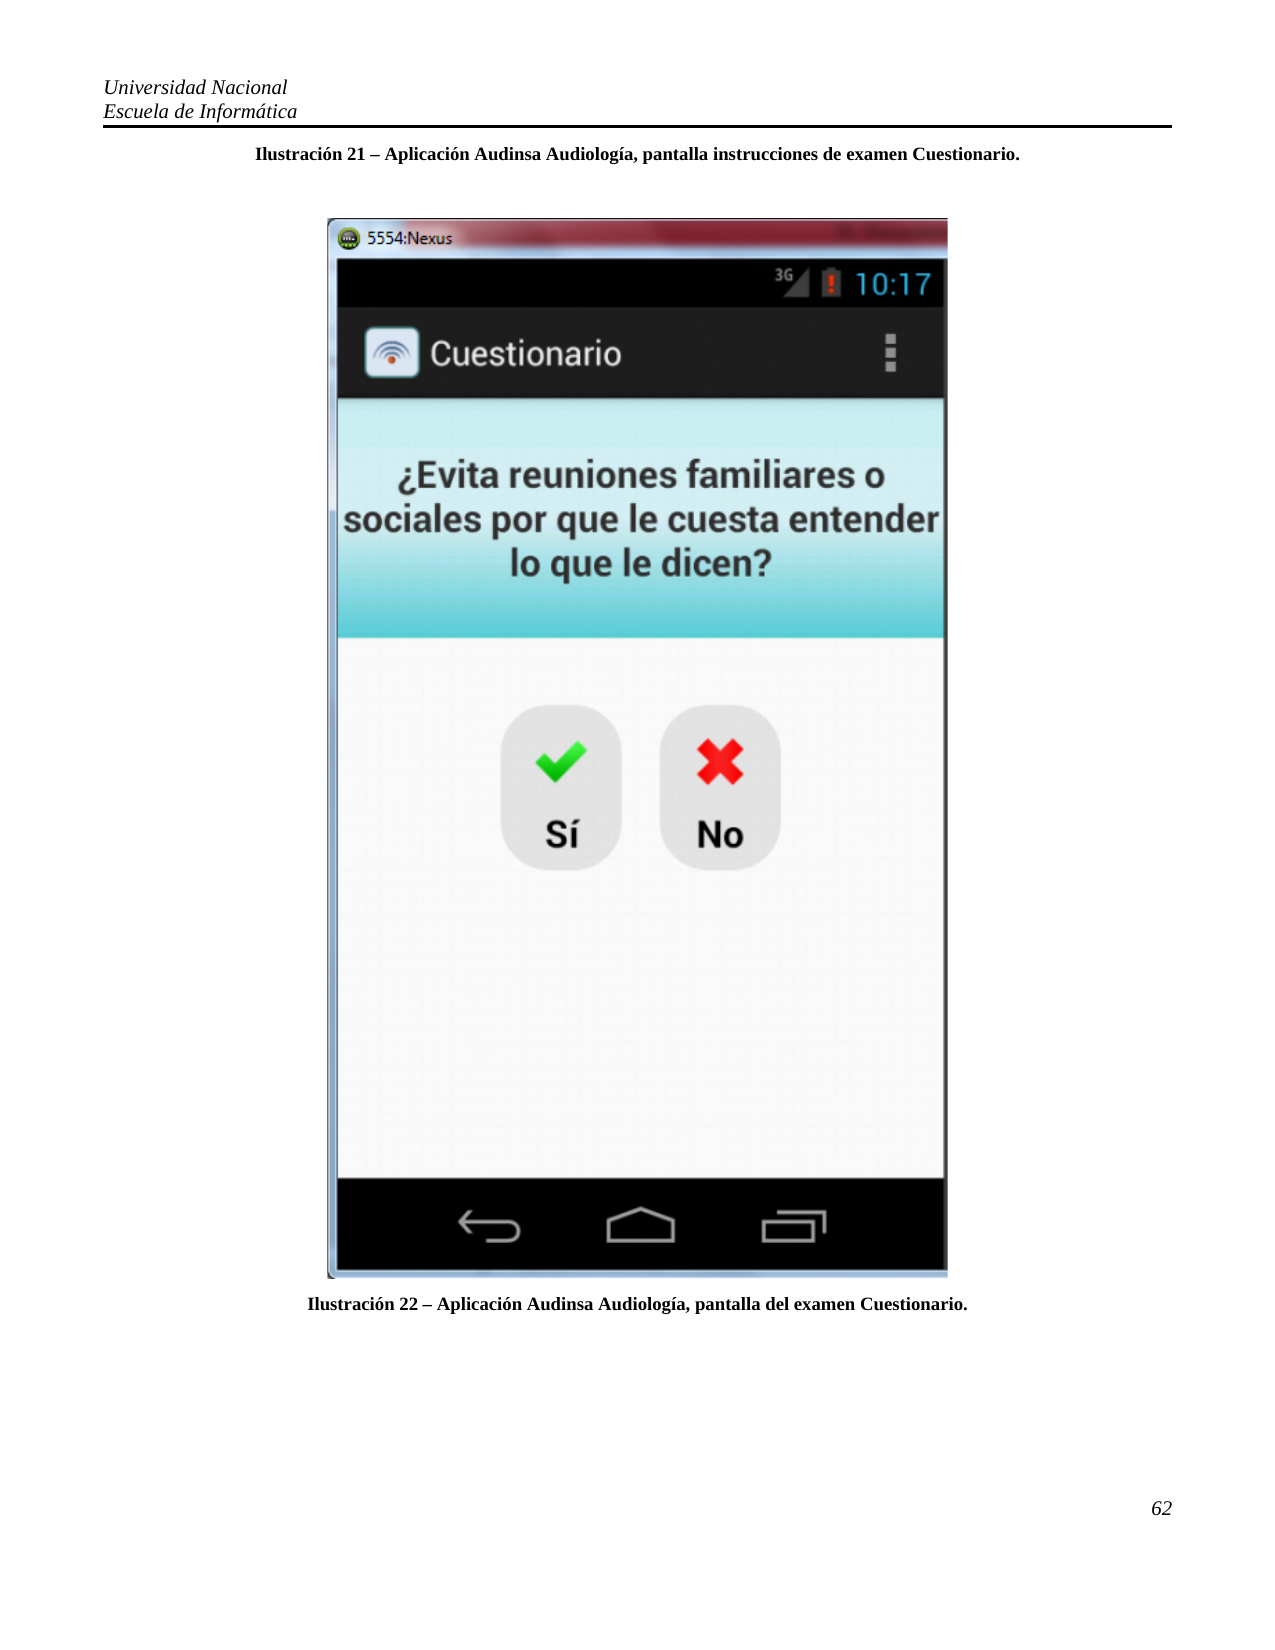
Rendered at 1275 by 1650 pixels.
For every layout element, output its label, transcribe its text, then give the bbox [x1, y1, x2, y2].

picture [327, 218, 948, 1279]
